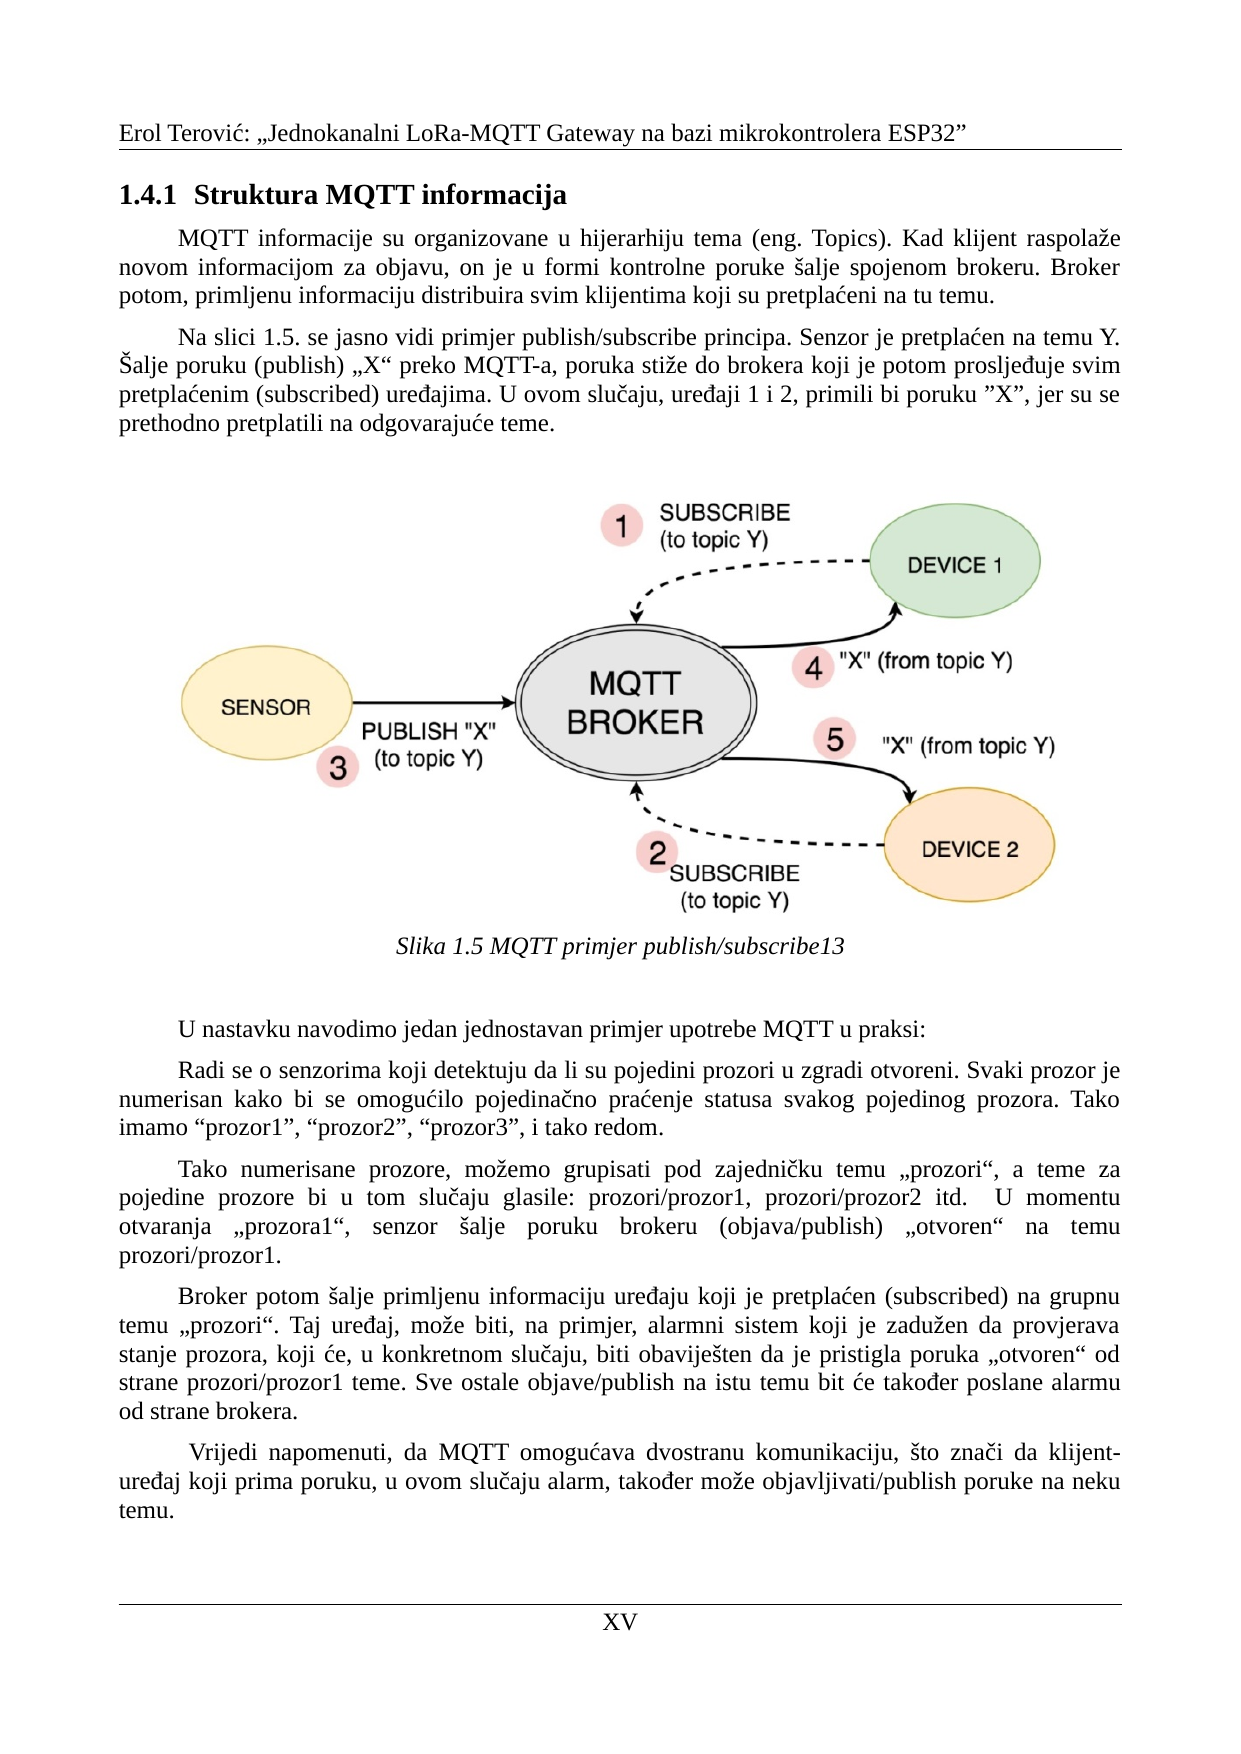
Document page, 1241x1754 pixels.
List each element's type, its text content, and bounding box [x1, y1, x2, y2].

text Radi se o senzorima koji detektuju da li su pojedini prozori u zgradi otvoreni. Svaki prozor je numerisan kako bi se omogućilo pojedinačno praćenje statusa svakog pojedinog prozora. Tako imamo “prozor1”, “prozor2”, “prozor3”, i tako redom. [118, 1055, 1122, 1141]
text MQTT informacije su organizovane u hijerarhiju tema (eng. Topics). Kad klijent raspolaže novom informacijom za objavu, on je u formi kontrolne poruke šalje spojenom brokeru. Broker potom, primljenu informaciju distribuira svim klijentima koji su pretplaćeni na tu temu. [118, 223, 1122, 309]
text Slika 1.5 MQTT primjer publish/subscribe [118, 931, 1122, 960]
text Na slici 1.5. se jasno vidi primjer publish/subscribe principa. Senzor je pretplaćen na temu Y. Šalje poruku (publish) „X“ preko MQTT-a, poruka stiže do brokera koji je potom prosljeđuje svim pretplaćenim (subscribed) uređajima. U ovom slučaju, uređaji 1 i 2, primili bi poruku ”X”, jer su se prethodno pretplatili na odgovarajuće teme. [118, 322, 1122, 437]
subtitle Struktura MQTT informacija [118, 177, 1122, 211]
text U nastavku navodimo jedan jednostavan primjer upotrebe MQTT u praksi: [118, 1014, 1122, 1042]
text Tako numerisane prozore, možemo grupisati pod zajedničku temu „prozori“, a teme za pojedine prozore bi u tom slučaju glasile: prozori/prozor1, prozori/prozor2 itd. U momentu otvaranja „prozora1“, senzor šalje poruku brokeru (objava/publish) „otvoren“ na temu prozori/prozor1. [118, 1154, 1122, 1269]
picture [175, 490, 1065, 919]
text Vrijedi napomenuti, da MQTT omogućava dvostranu komunikaciju, što znači da klijent-uređaj koji prima poruku, u ovom slučaju alarm, također može objavljivati/publish poruke na neku temu. [118, 1437, 1122, 1524]
text Broker potom šalje primljenu informaciju uređaju koji je pretplaćen (subscribed) na grupnu temu „prozori“. Taj uređaj, može biti, na primjer, alarmni sistem koji je zadužen da provjerava stanje prozora, koji će, u konkretnom slučaju, biti obaviješten da je pristigla poruka „otvoren“ od strane prozori/prozor1 teme. Sve ostale objave/publish na istu temu bit će također poslane alarmu od strane brokera. [118, 1281, 1122, 1425]
